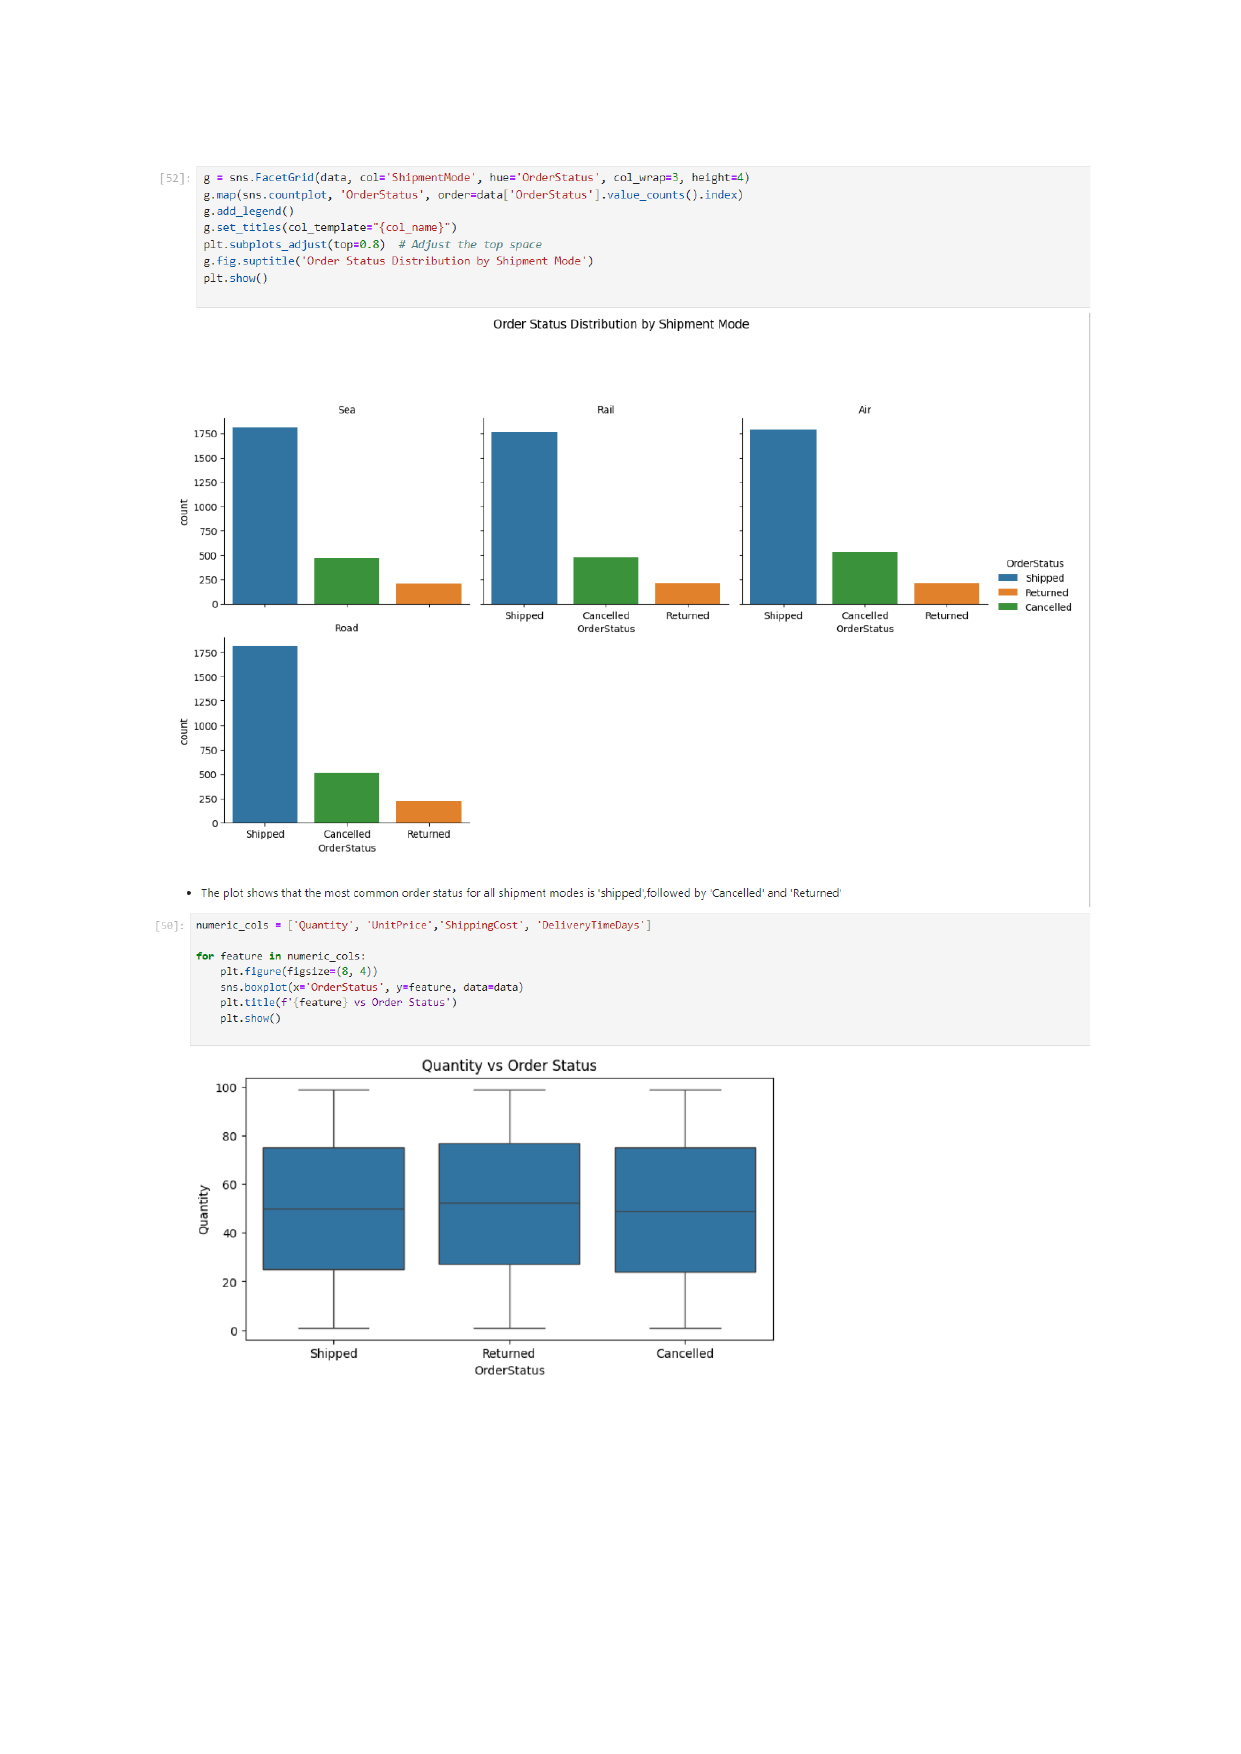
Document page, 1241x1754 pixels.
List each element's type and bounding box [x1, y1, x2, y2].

picture [150, 150, 1091, 1380]
